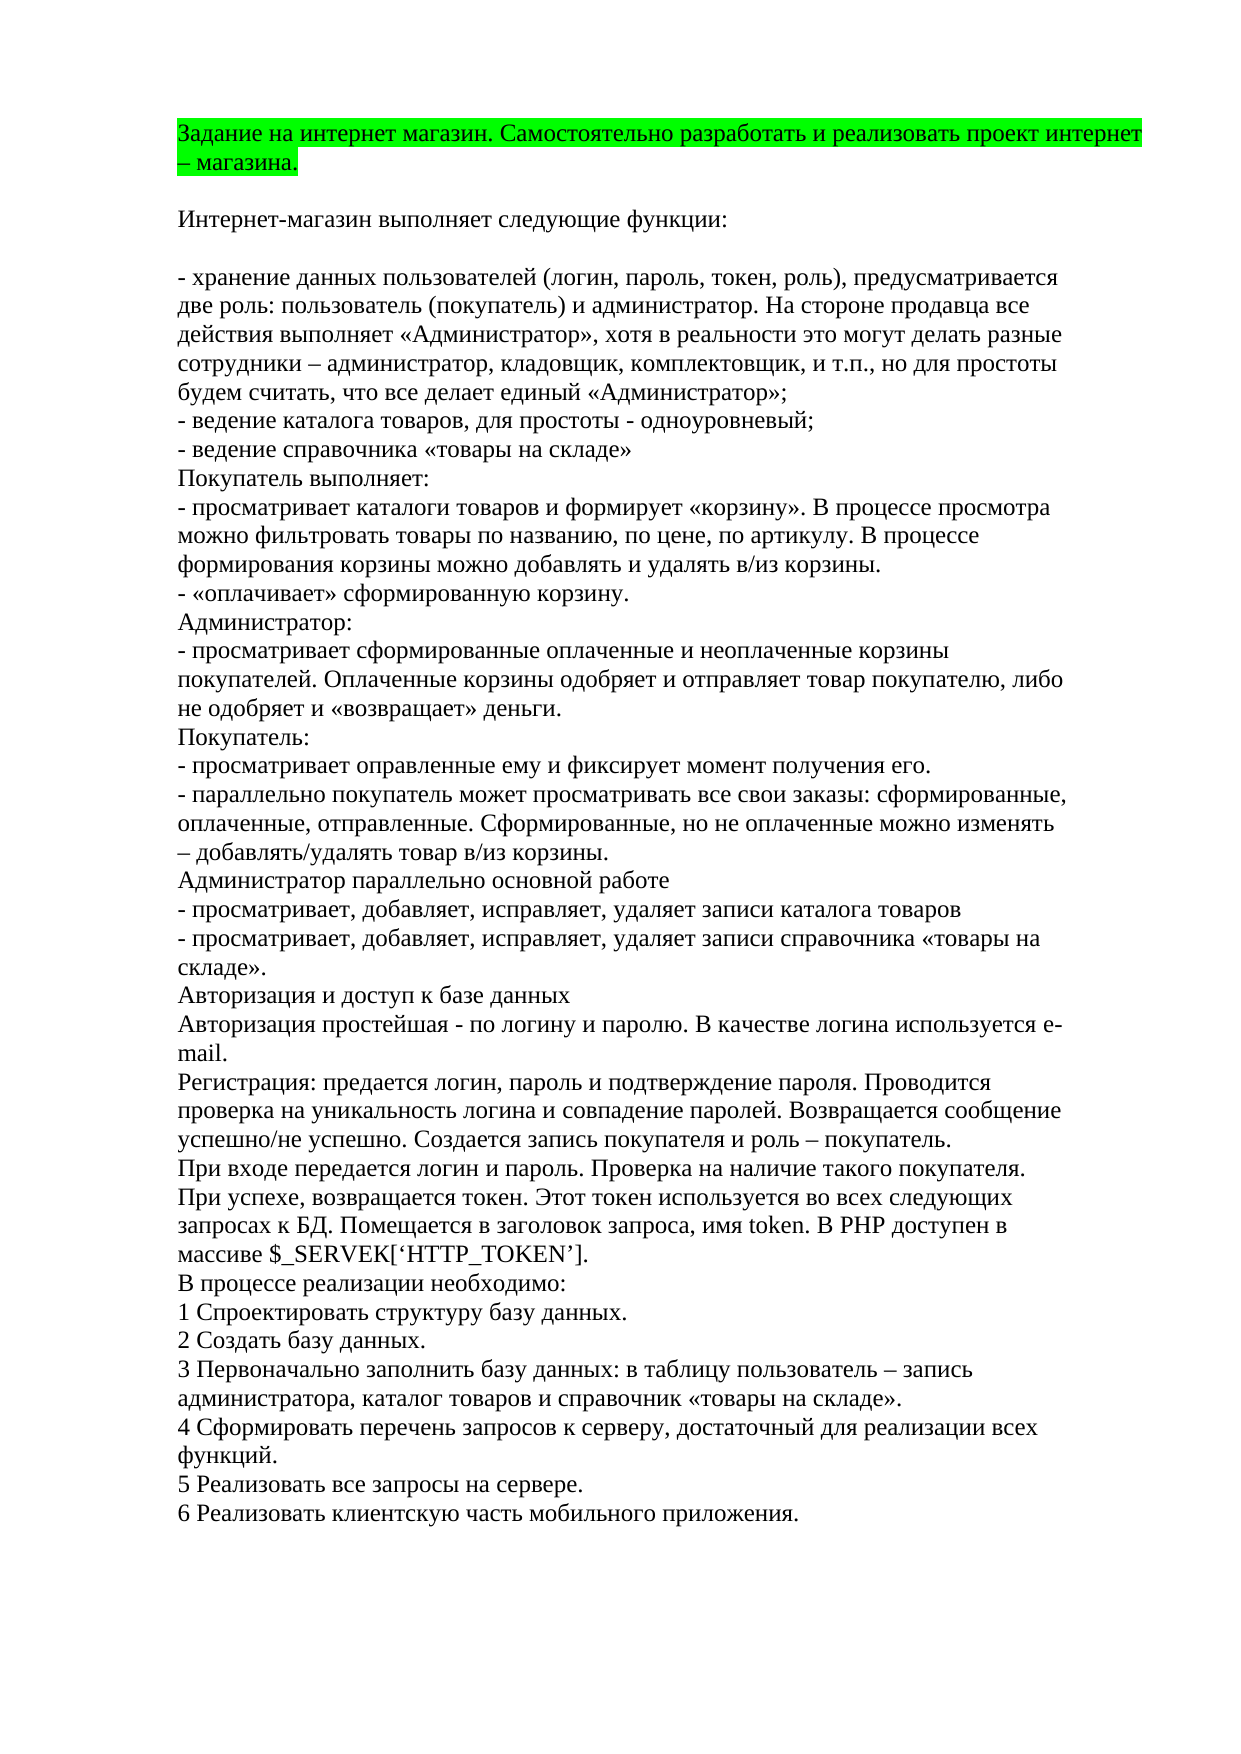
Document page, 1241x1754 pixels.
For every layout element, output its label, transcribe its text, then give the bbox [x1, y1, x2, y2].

text Покупатель: [177, 722, 1069, 751]
text При входе передается логин и пароль. Проверка на наличие такого покупателя. При успехе, возвращается токен. Этот токен используется во всех следующих запросах к БД. Помещается в заголовок запроса, имя token. В PHP доступен в массиве $_SERVEК[‘HTTP_TOKEN’]. [177, 1153, 1069, 1268]
text - просматривает, добавляет, исправляет, удаляет записи справочника «товары на складе». [177, 923, 1069, 981]
text Администратор параллельно основной работе [177, 866, 1069, 894]
text 3 Первоначально заполнить базу данных: в таблицу пользователь – запись администратора, каталог товаров и справочник «товары на складе». [177, 1354, 1069, 1412]
text Покупатель выполняет: [177, 463, 1069, 492]
text Авторизация простейшая - по логину и паролю. В качестве логина используется e-mail. [177, 1009, 1069, 1067]
text 6 Реализовать клиентскую часть мобильного приложения. [177, 1498, 1069, 1527]
text - просматривает оправленные ему и фиксирует момент получения его. [177, 751, 1069, 779]
text В процессе реализации необходимо: [177, 1268, 1069, 1297]
text Администратор: [177, 607, 1069, 636]
text - просматривает каталоги товаров и формирует «корзину». В процессе просмотра можно фильтровать товары по названию, по цене, по артикулу. В процессе формирования корзины можно добавлять и удалять в/из корзины. [177, 492, 1069, 578]
text - параллельно покупатель может просматривать все свои заказы: сформированные, оплаченные, отправленные. Сформированные, но не оплаченные можно изменять – добавлять/удалять товар в/из корзины. [177, 779, 1069, 866]
text 2 Создать базу данных. [177, 1326, 1069, 1354]
text 1 Спроектировать структуру базу данных. [177, 1297, 1069, 1326]
text 4 Сформировать перечень запросов к серверу, достаточный для реализации всех функций. [177, 1412, 1069, 1469]
text Регистрация: предается логин, пароль и подтверждение пароля. Проводится проверка на уникальность логина и совпадение паролей. Возвращается сообщение успешно/не успешно. Создается запись покупателя и роль – покупатель. [177, 1067, 1069, 1153]
text - просматривает, добавляет, исправляет, удаляет записи каталога товаров [177, 894, 1069, 923]
text - просматривает сформированные оплаченные и неоплаченные корзины покупателей. Оплаченные корзины одобряет и отправляет товар покупателю, либо не одобряет и «возвращает» деньги. [177, 636, 1069, 722]
text 5 Реализовать все запросы на сервере. [177, 1469, 1069, 1498]
text Задание на интернет магазин. Самостоятельно разработать и реализовать проект интернет – магазина. [298, 118, 1152, 176]
text - «оплачивает» сформированную корзину. [177, 578, 1069, 607]
text Авторизация и доступ к базе данных [177, 981, 1069, 1009]
text Интернет-магазин выполняет следующие функции: - хранение данных пользователей (логин, пароль, токен, роль), предусматривается две роль: пользователь (покупатель) и администратор. На стороне продавца все действия выполняет «Администратор», хотя в реальности это могут делать разные сотрудники – администратор, кладовщик, комплектовщик, и т.п., но для простоты будем считать, что все делает единый «Администратор»; - ведение каталога товаров, для простоты - одноуровневый; - ведение справочника «товары на складе» [177, 204, 1069, 463]
